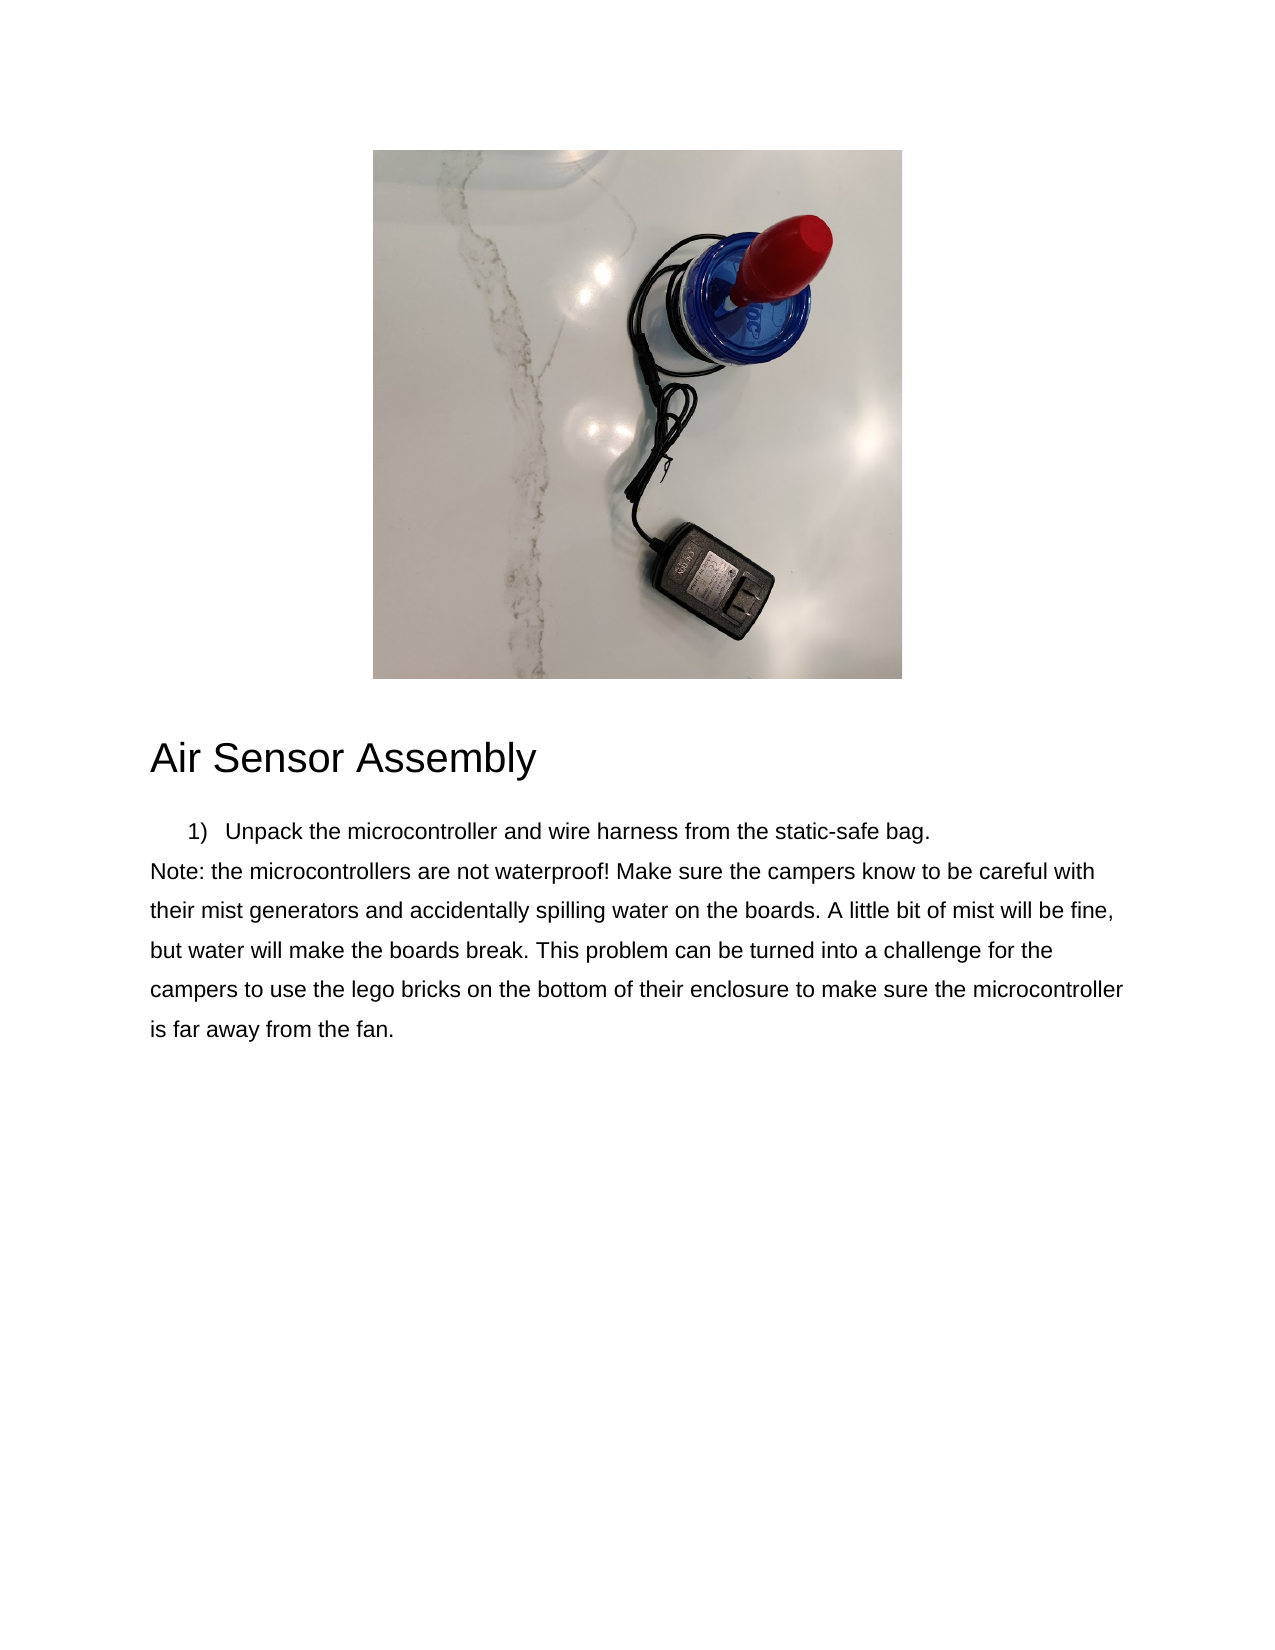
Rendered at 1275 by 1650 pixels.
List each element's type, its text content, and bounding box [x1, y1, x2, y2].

picture [373, 150, 903, 679]
text Note: the microcontrollers are not waterproof! Make sure the campers know to be careful with their mist generators and accidentally spilling water on the boards. A little bit of mist will be fine, but water will make the boards break. This problem can be turned into a challenge for the campers to use the lego bricks on the bottom of their enclosure to make sure the microcontroller is far away from the fan. [150, 858, 1125, 1042]
list Unpack the microcontroller and wire harness from the static-safe bag. [187, 818, 1125, 844]
subtitle Air Sensor Assembly [150, 734, 1125, 782]
